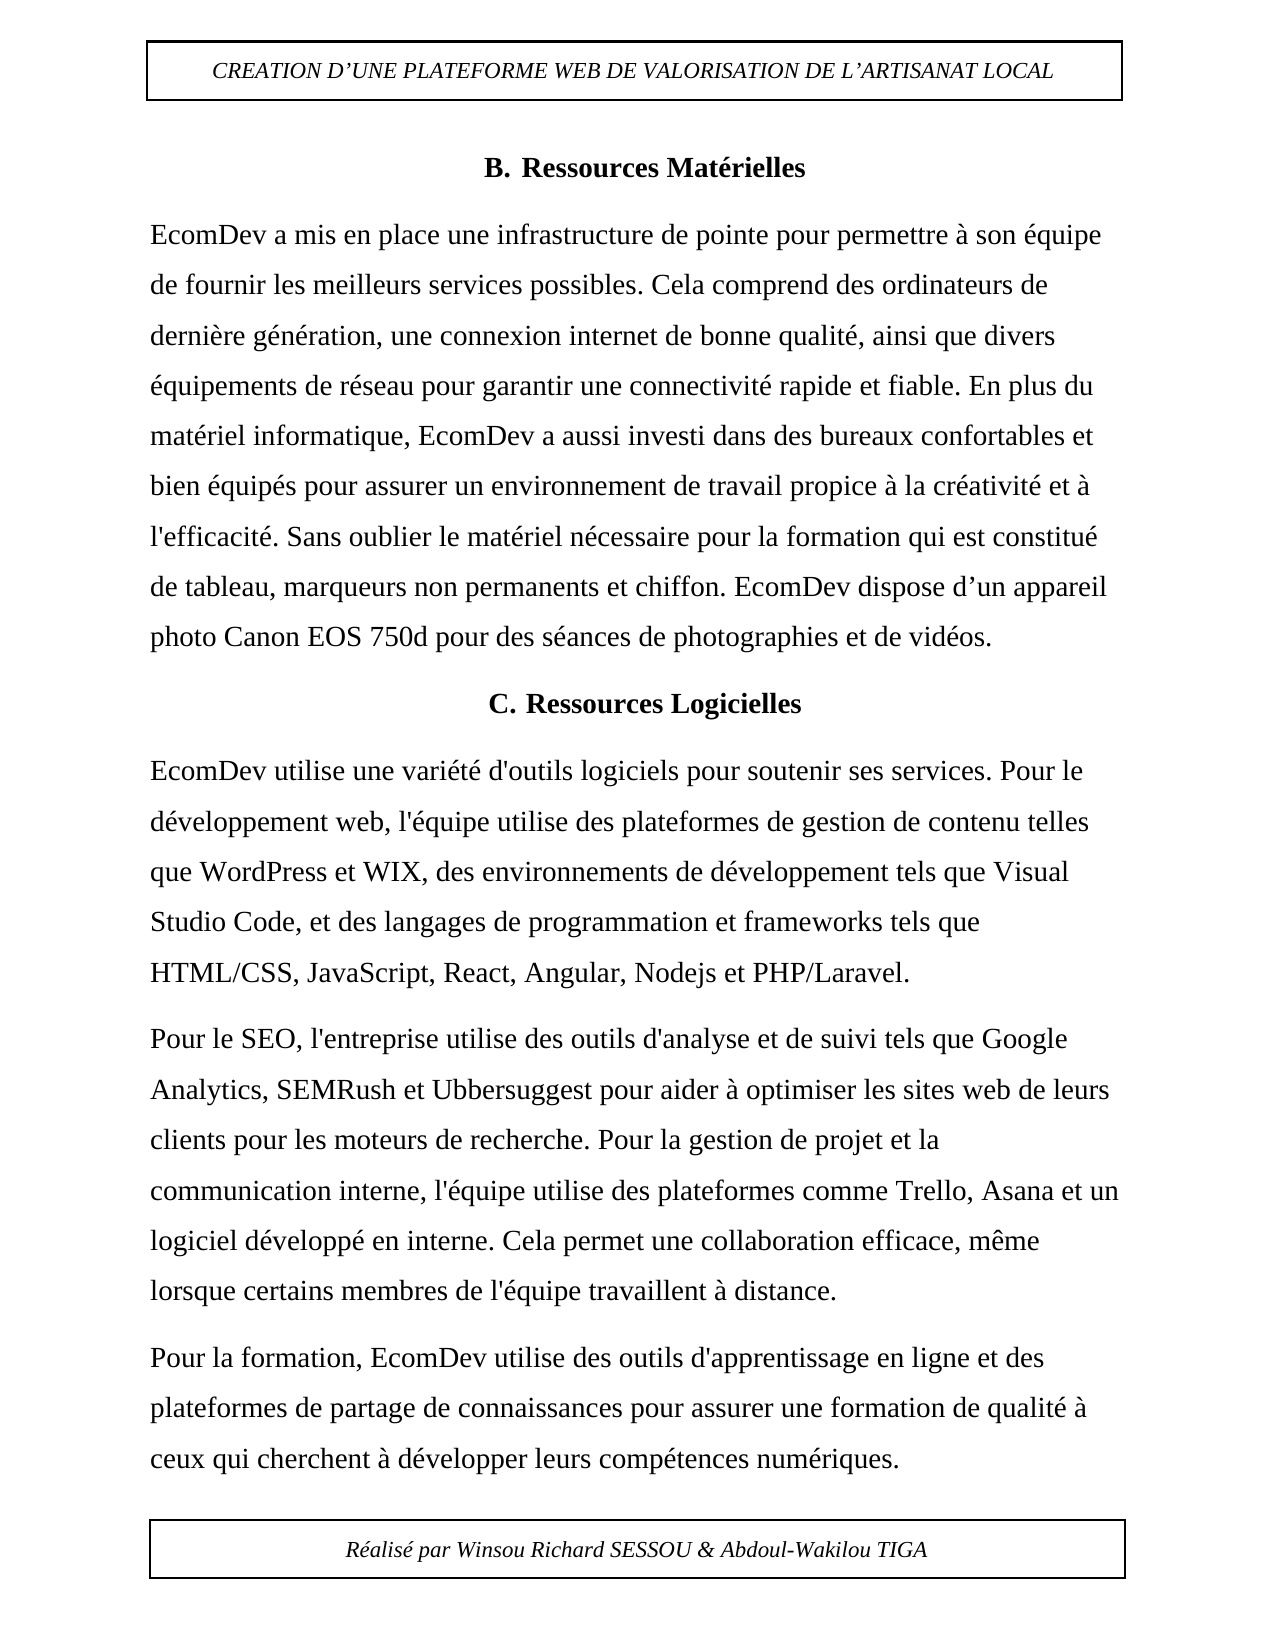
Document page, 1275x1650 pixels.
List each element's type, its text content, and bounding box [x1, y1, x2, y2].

text EcomDev utilise une variété d'outils logiciels pour soutenir ses services. Pour le développement web, l'équipe utilise des plateformes de gestion de contenu telles que WordPress et WIX, des environnements de développement tels que Visual Studio Code, et des langages de programmation et frameworks tels que HTML/CSS, JavaScript, React, Angular, Nodejs et PHP/Laravel. [150, 753, 1125, 988]
text EcomDev a mis en place une infrastructure de pointe pour permettre à son équipe de fournir les meilleurs services possibles. Cela comprend des ordinateurs de dernière génération, une connexion internet de bonne qualité, ainsi que divers équipements de réseau pour garantir une connectivité rapide et fiable. En plus du matériel informatique, EcomDev a aussi investi dans des bureaux confortables et bien équipés pour assurer un environnement de travail propice à la créativité et à l'efficacité. Sans oublier le matériel nécessaire pour la formation qui est constitué de tableau, marqueurs non permanents et chiffon. EcomDev dispose d’un appareil photo Canon EOS 750d pour des séances de photographies et de vidéos. [150, 217, 1125, 653]
list Ressources Logicielles [165, 686, 1125, 720]
text Pour le SEO, l'entreprise utilise des outils d'analyse et de suivi tels que Google Analytics, SEMRush et Ubbersuggest pour aider à optimiser les sites web de leurs clients pour les moteurs de recherche. Pour la gestion de projet et la communication interne, l'équipe utilise des plateformes comme Trello, Asana et un logiciel développé en interne. Cela permet une collaboration efficace, même lorsque certains membres de l'équipe travaillent à distance. [150, 1022, 1125, 1307]
text Pour la formation, EcomDev utilise des outils d'apprentissage en ligne et des plateformes de partage de connaissances pour assurer une formation de qualité à ceux qui cherchent à développer leurs compétences numériques. [150, 1340, 1125, 1474]
list Ressources Matérielles [165, 150, 1125, 183]
